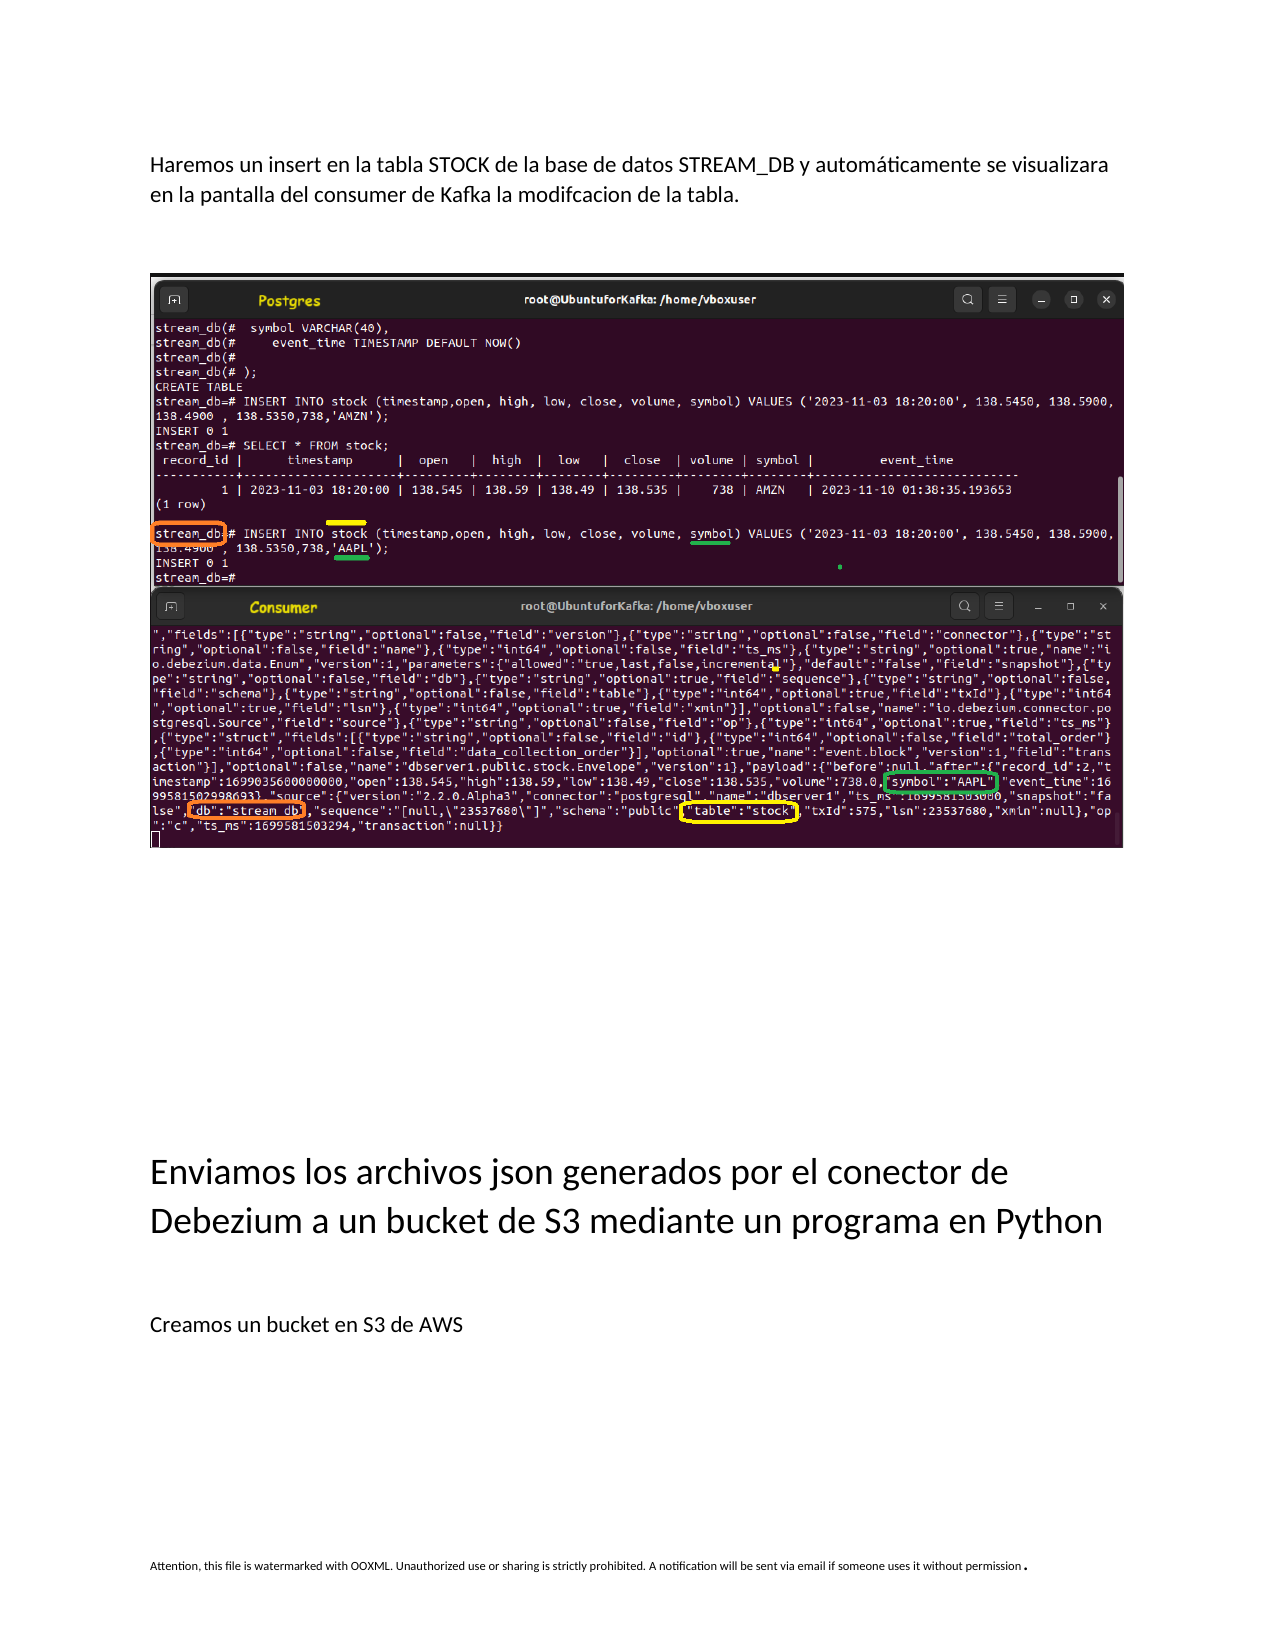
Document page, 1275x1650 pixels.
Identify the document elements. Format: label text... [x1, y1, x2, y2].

picture [150, 273, 1124, 848]
text Haremos un insert en la tabla STOCK de la base de datos STREAM_DB y automáticamente se visualizara en la pantalla del consumer de Kafka la modifcacion de la tabla. [150, 150, 1125, 208]
text Creamos un bucket en S3 de AWS [150, 1310, 1125, 1338]
text Enviamos los archivos json generados por el conector de Debezium a un bucket de S3 mediante un programa en Python [150, 1148, 1125, 1243]
